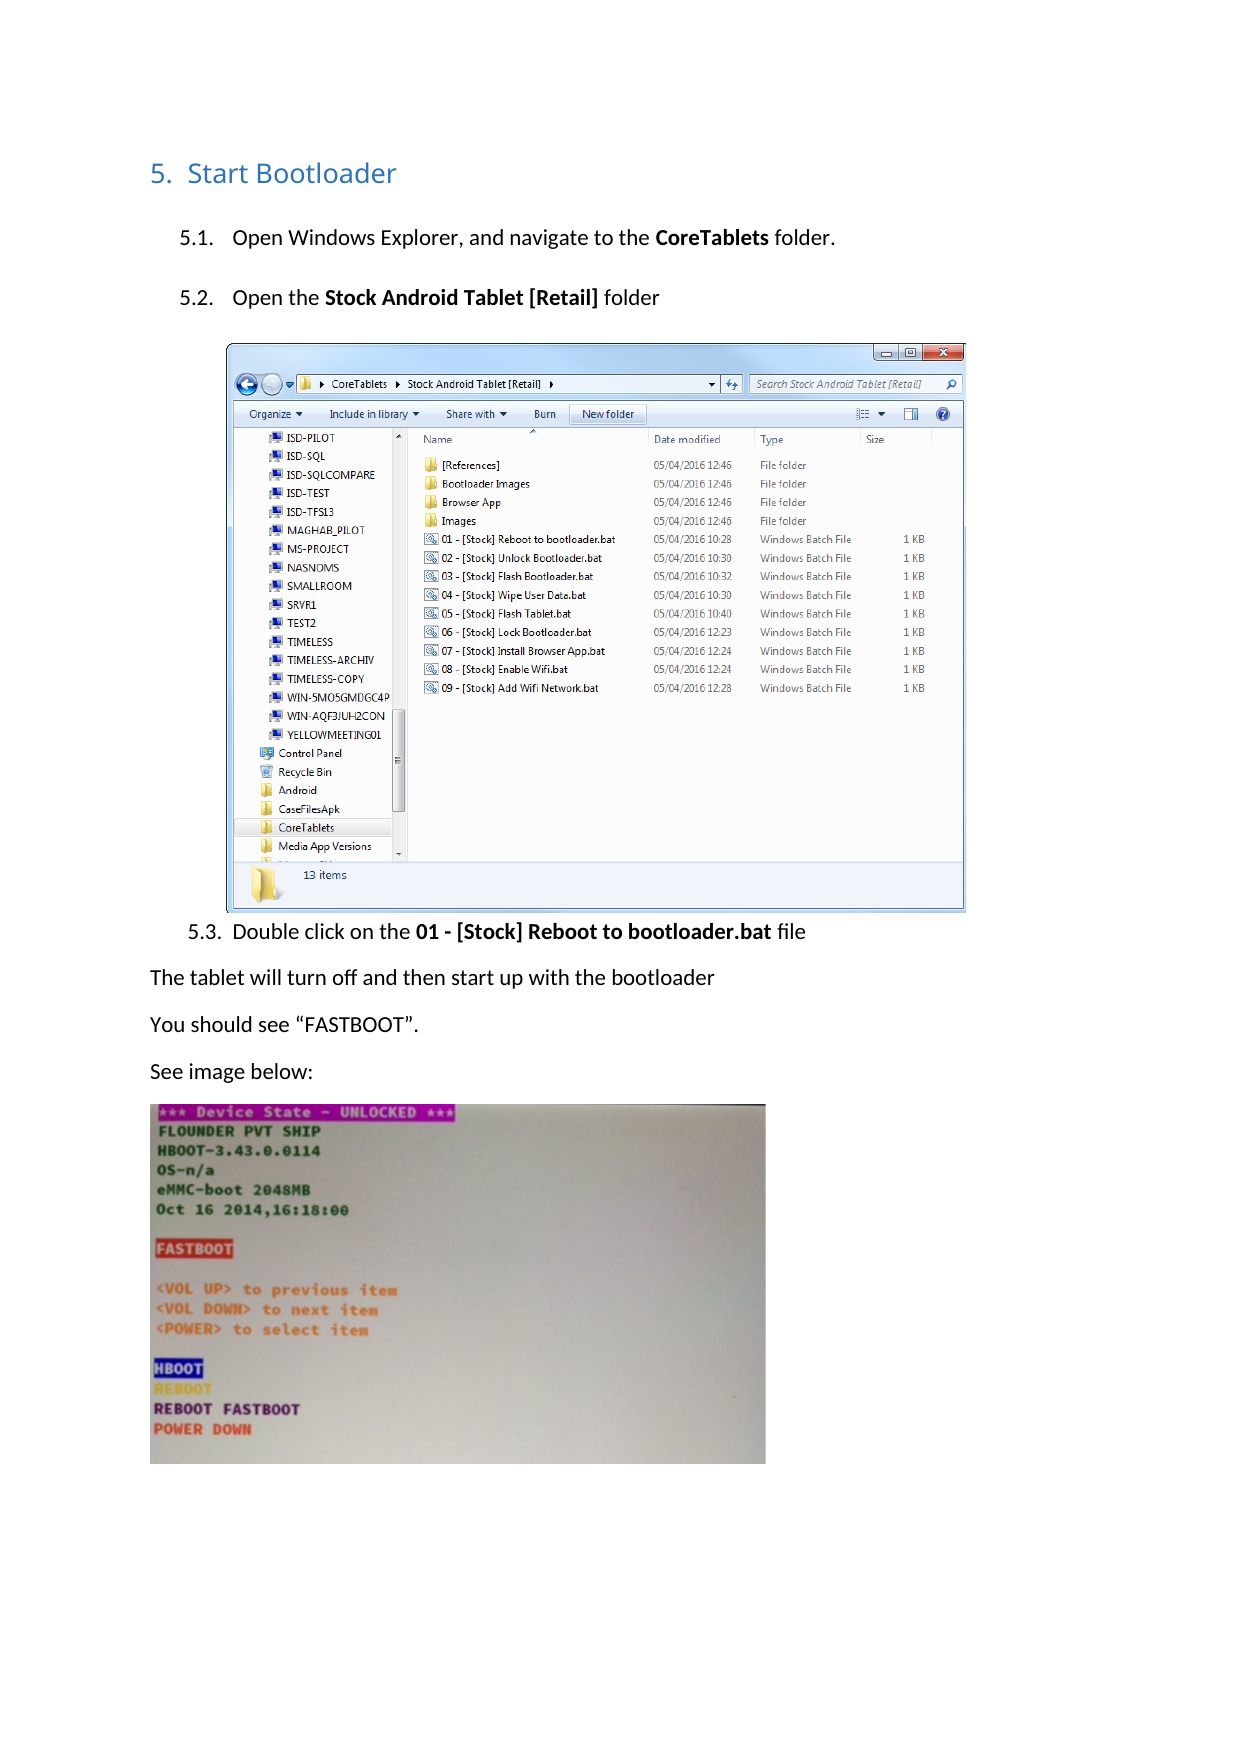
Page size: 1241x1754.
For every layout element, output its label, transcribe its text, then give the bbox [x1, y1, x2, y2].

list Double click on the 01 - [Stock] Reboot to bootloader.bat file [187, 917, 1090, 945]
picture [150, 1104, 766, 1464]
list Open the Stock Android Tablet [Retail] folder [179, 283, 1090, 311]
text The tablet will turn off and then start up with the bootloader [150, 963, 1090, 992]
subtitle Start Bootloader [150, 154, 1090, 191]
picture [226, 343, 967, 912]
text See image below: [150, 1057, 1090, 1085]
list Open Windows Explorer, and navigate to the CoreTablets folder. [179, 223, 1090, 251]
text You should see “FASTBOOT”. [150, 1010, 1090, 1038]
